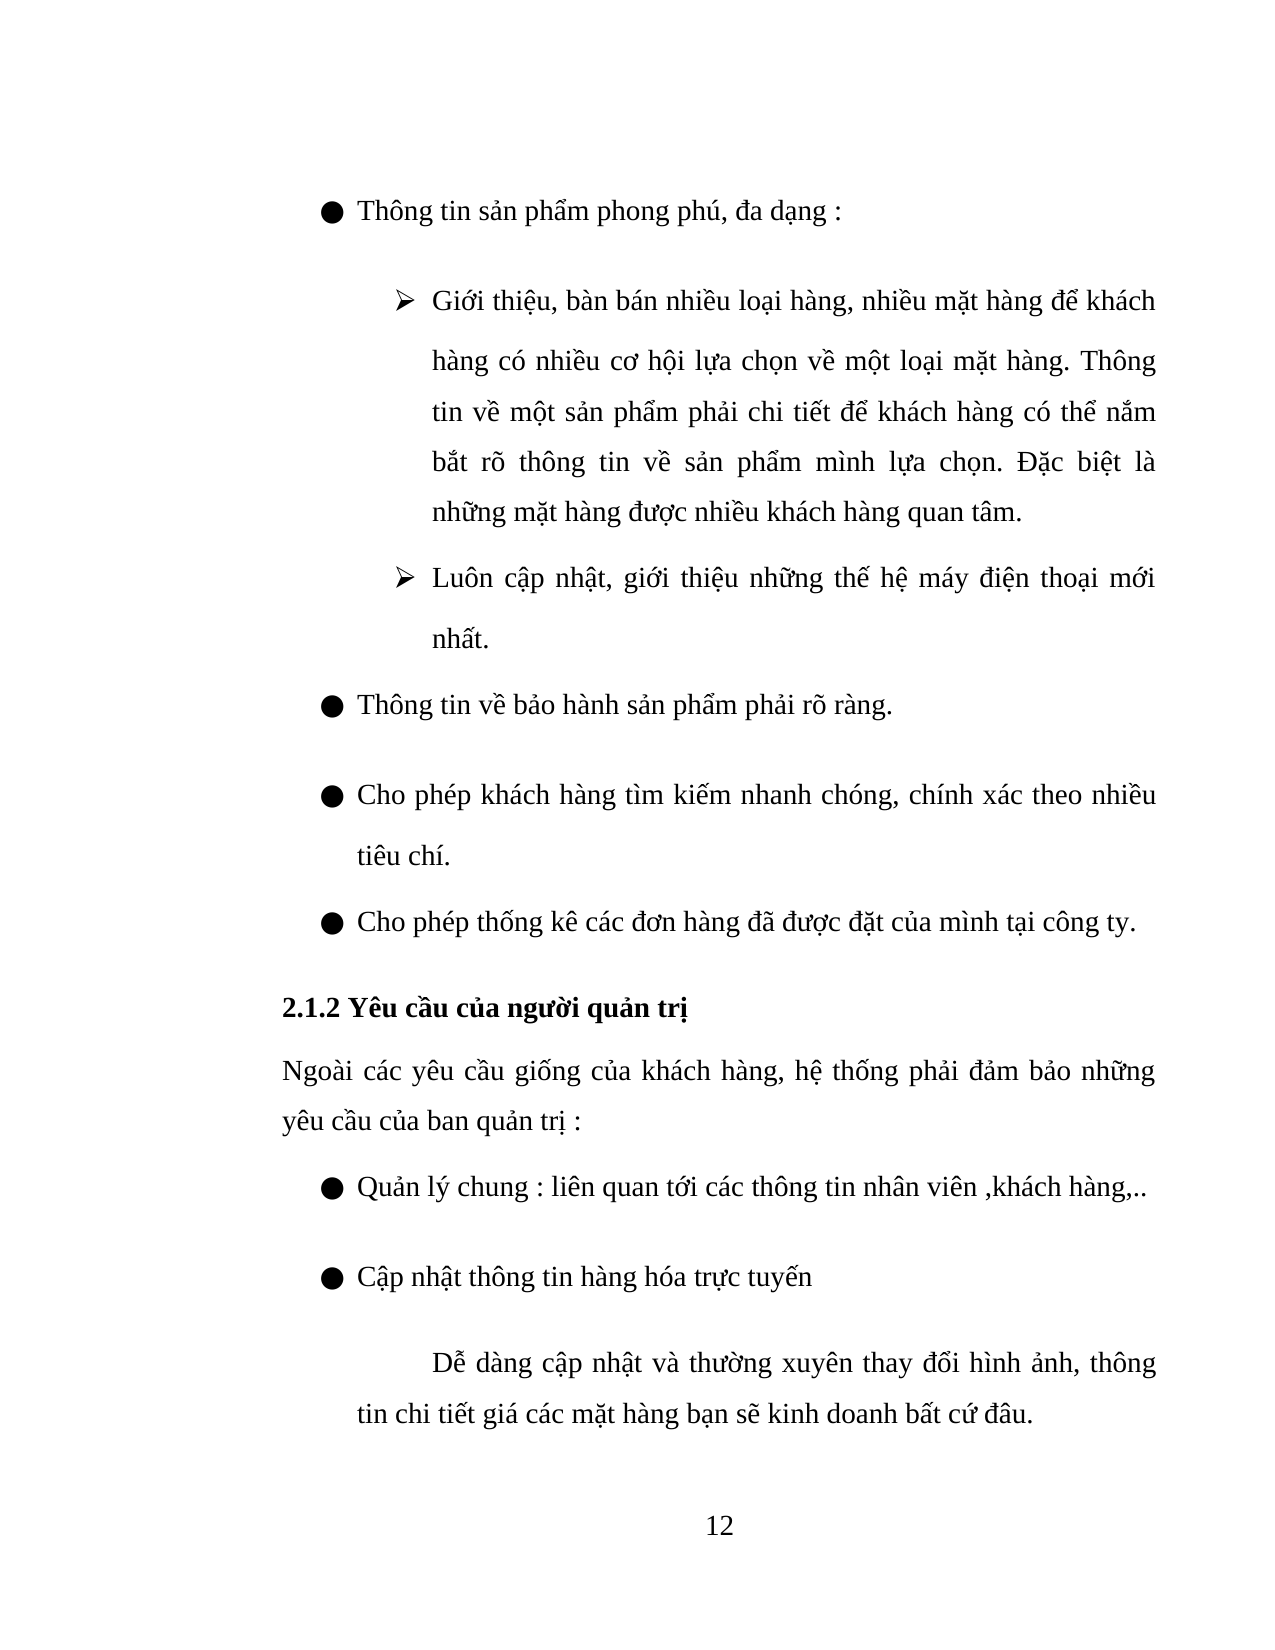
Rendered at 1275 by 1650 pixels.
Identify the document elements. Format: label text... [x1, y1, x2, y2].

list Giới thiệu, bàn bán nhiều loại hàng, nhiều mặt hàng để khách hàng có nhiều cơ hội lựa chọn về một loại mặt hàng. Thông tin về một sản phẩm phải chi tiết để khách hàng có thể nắm bắt rõ thông tin về sản phẩm mình lựa chọn. Đặc biệt là những mặt hàng được nhiều khách hàng quan tâm. [394, 267, 1157, 528]
text Dễ dàng cập nhật và thường xuyên thay đổi hình ảnh, thông tin chi tiết giá các mặt hàng bạn sẽ kinh doanh bất cứ đâu. [357, 1346, 1157, 1429]
list Cho phép khách hàng tìm kiếm nhanh chóng, chính xác theo nhiều tiêu chí. [319, 761, 1157, 871]
subtitle 2.1.2 Yêu cầu của người quản trị [207, 990, 1157, 1024]
list Thông tin về bảo hành sản phẩm phải rõ ràng. [319, 672, 1157, 731]
list Thông tin sản phẩm phong phú, đa dạng : [319, 177, 1157, 237]
list Cập nhật thông tin hàng hóa trực tuyến [319, 1243, 1157, 1303]
list Luôn cập nhật, giới thiệu những thế hệ máy điện thoại mới nhất. [394, 545, 1157, 655]
list Quản lý chung : liên quan tới các thông tin nhân viên ,khách hàng,.. [319, 1154, 1157, 1213]
list Cho phép thống kê các đơn hàng đã được đặt của mình tại công ty. [319, 888, 1157, 948]
text Ngoài các yêu cầu giống của khách hàng, hệ thống phải đảm bảo những yêu cầu của ban quản trị : [282, 1053, 1157, 1137]
